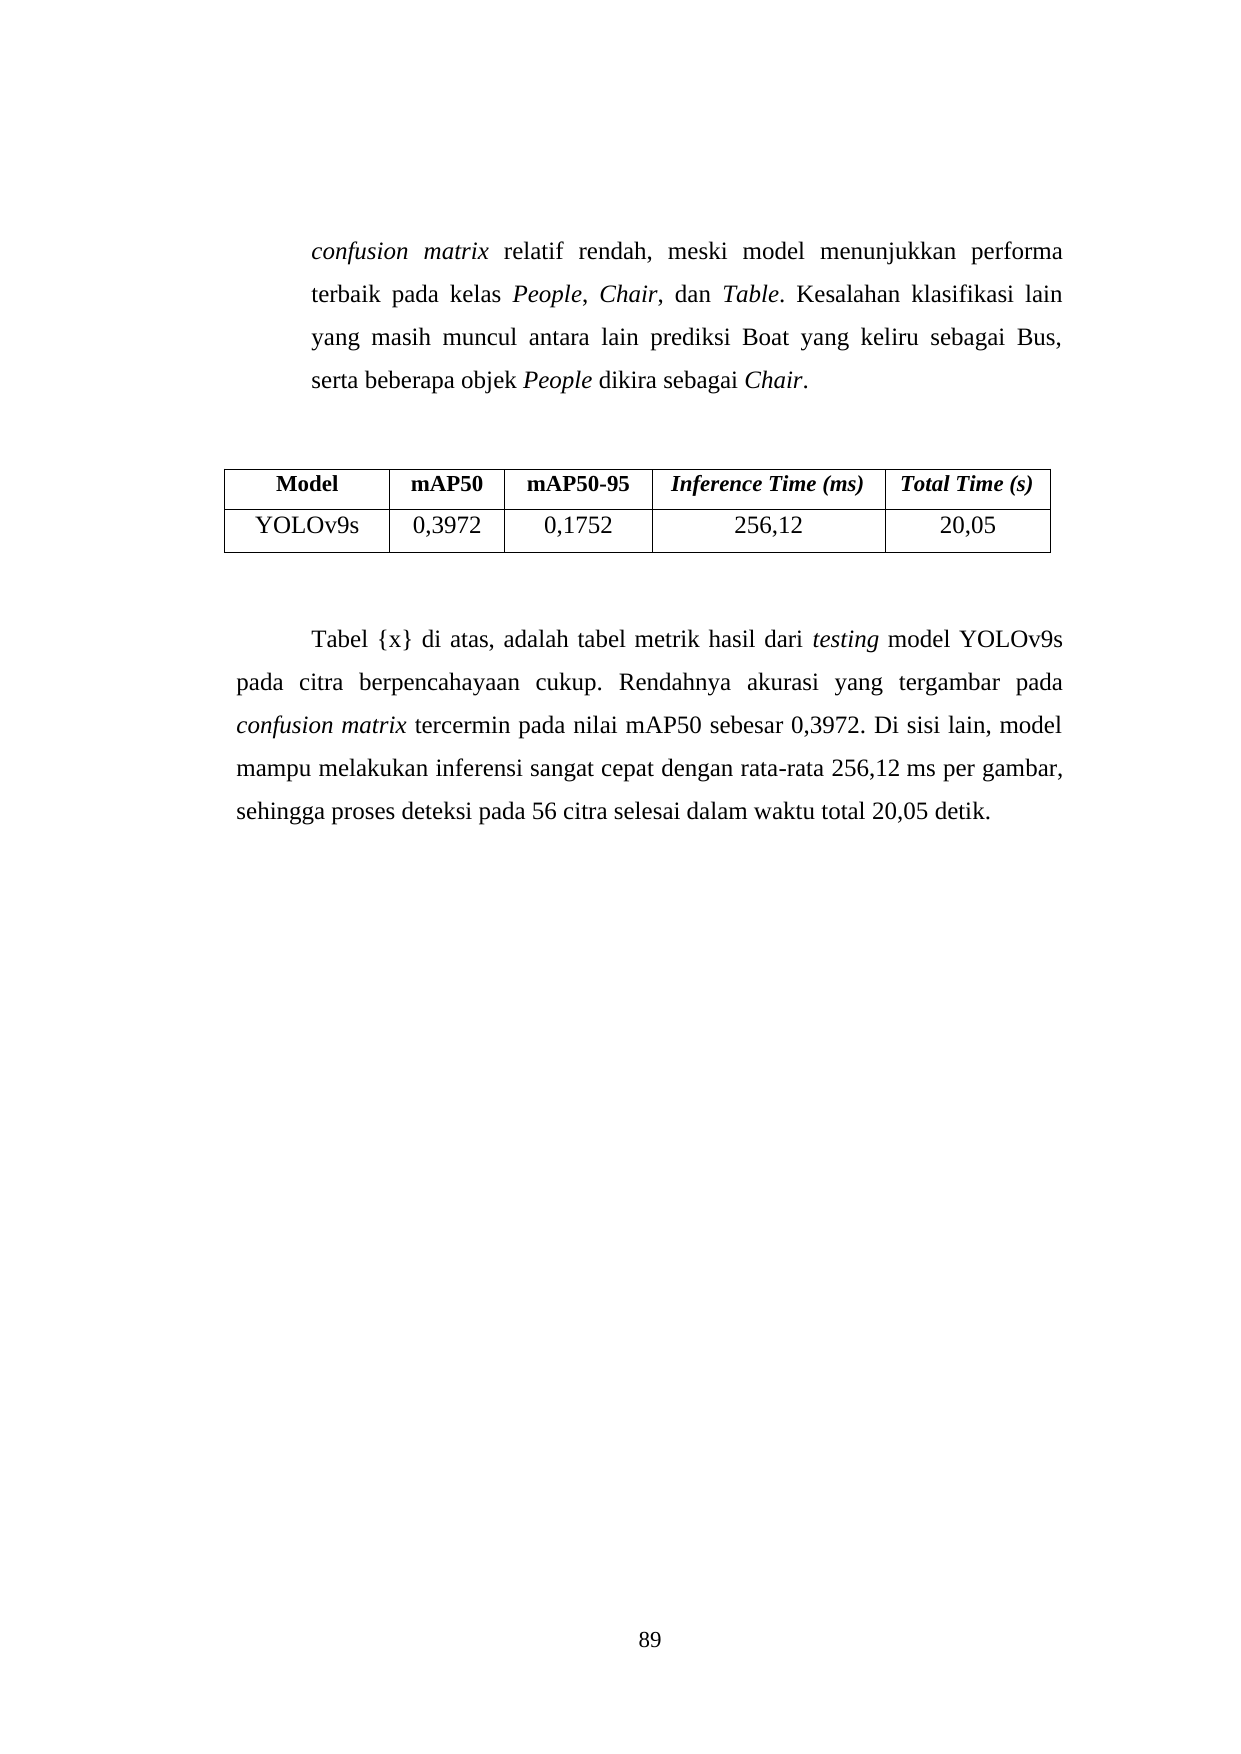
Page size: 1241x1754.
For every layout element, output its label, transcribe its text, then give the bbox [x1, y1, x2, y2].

table_header mAP50-95 [505, 470, 652, 509]
text Tabel {x} di atas, adalah tabel metrik hasil dari testing model YOLOv9s pada citra berpencahayaan cukup. Rendahnya akurasi yang tergambar pada confusion matrix tercermin pada nilai mAP50 sebesar 0,3972. Di sisi lain, model mampu melakukan inferensi sangat cepat dengan rata-rata 256,12 ms per gambar, sehingga proses deteksi pada 56 citra selesai dalam waktu total 20,05 detik. [236, 624, 1063, 825]
table_cell 20,05 [886, 510, 1050, 552]
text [311, 236, 1063, 394]
table_header Model [225, 470, 389, 509]
table_header Total Time (s) [886, 470, 1050, 509]
table_cell 0,3972 [390, 510, 504, 552]
table_cell YOLOv9s [225, 510, 389, 552]
table_cell 256,12 [653, 510, 885, 552]
table_cell 0,1752 [505, 510, 652, 552]
table_header Inference Time (ms) [653, 470, 885, 509]
table_header mAP50 [390, 470, 504, 509]
